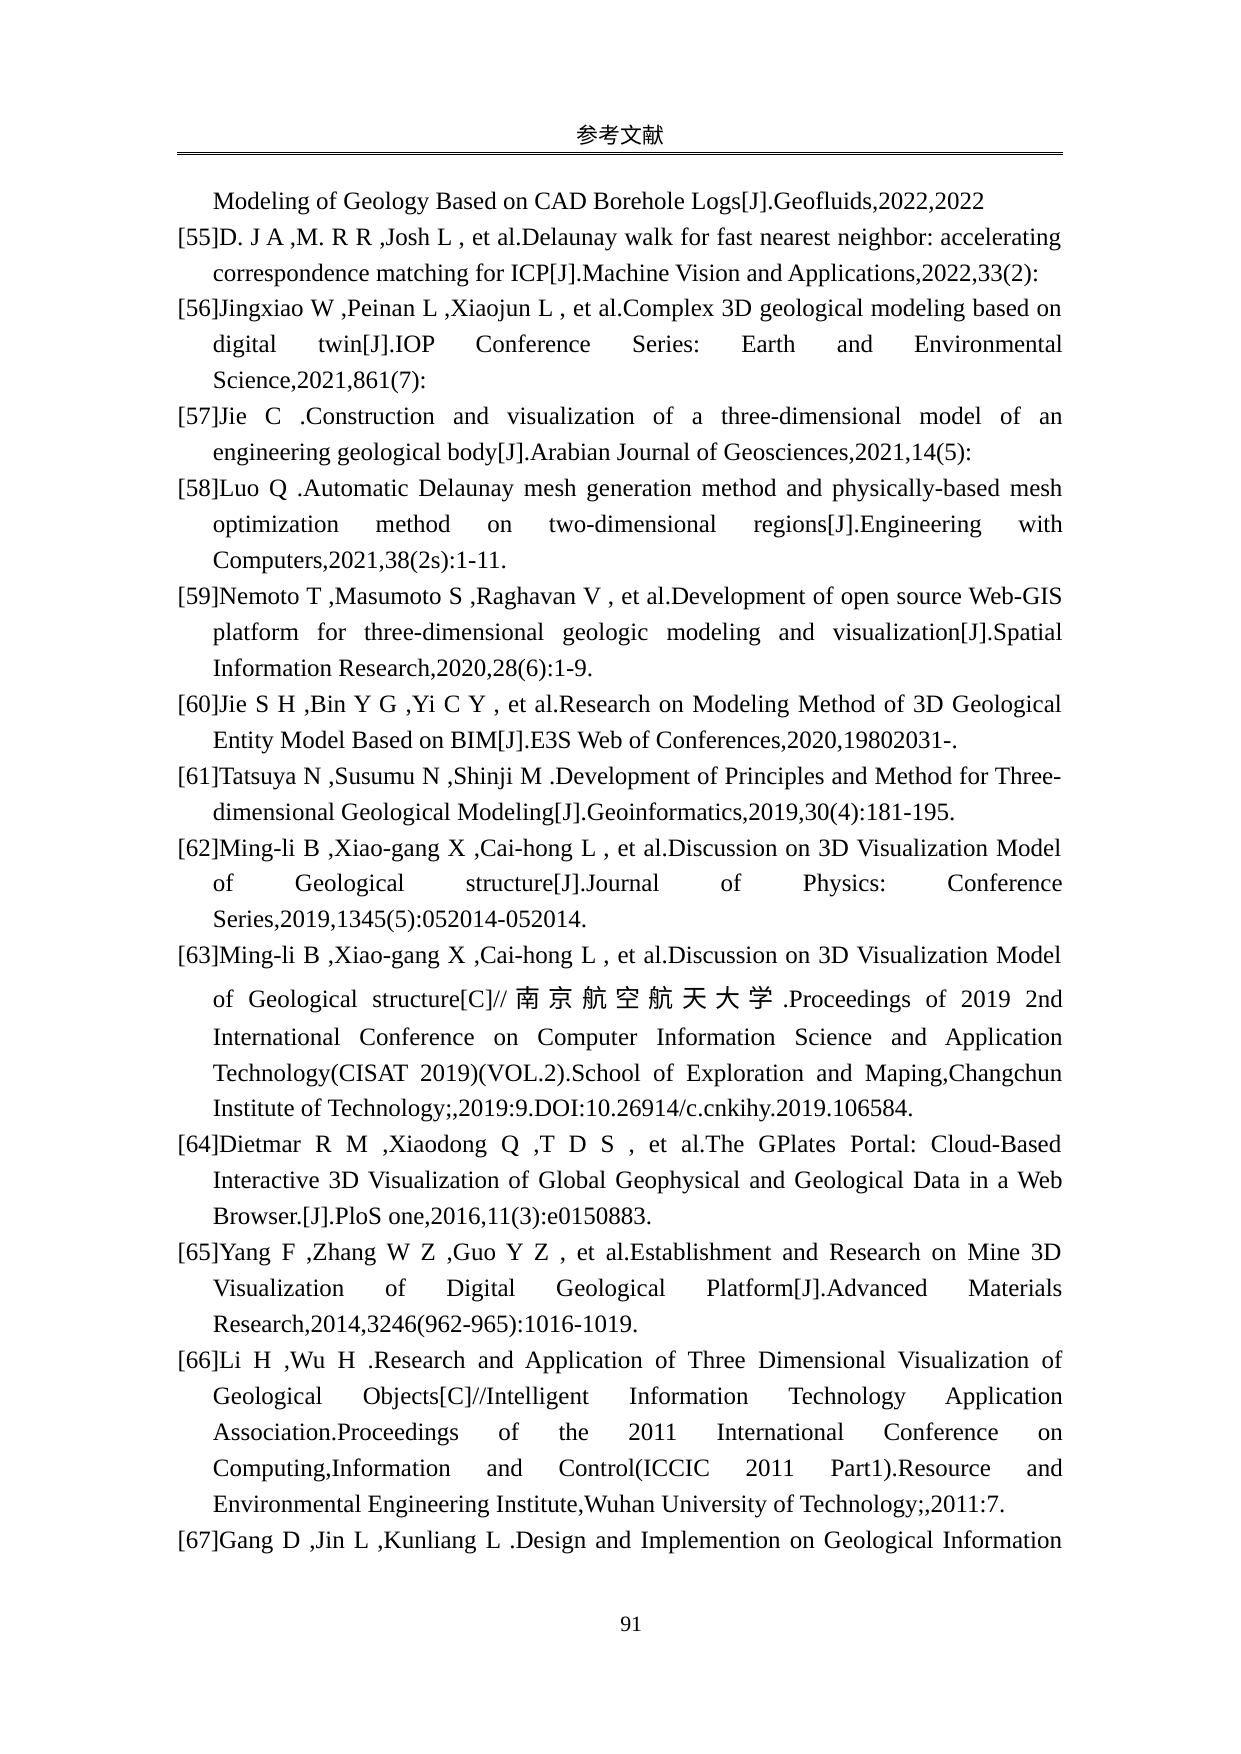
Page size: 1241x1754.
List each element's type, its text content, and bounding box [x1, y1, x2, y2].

text [64]Dietmar R M ,Xiaodong Q ,T D S , et al.The GPlates Portal: Cloud-Based Interactive 3D Visualization of Global Geophysical and Geological Data in a Web Browser.[J].PloS one,2016,11(3):e0150883. [177, 1129, 1063, 1230]
text [65]Yang F ,Zhang W Z ,Guo Y Z , et al.Establishment and Research on Mine 3D Visualization of Digital Geological Platform[J].Advanced Materials Research,2014,3246(962-965):1016-1019. [177, 1237, 1063, 1338]
text [62]Ming-li B ,Xiao-gang X ,Cai-hong L , et al.Discussion on 3D Visualization Model of Geological structure[J].Journal of Physics: Conference Series,2019,1345(5):052014-052014. [177, 833, 1063, 933]
text [59]Nemoto T ,Masumoto S ,Raghavan V , et al.Development of open source Web-GIS platform for three-dimensional geologic modeling and visualization[J].Spatial Information Research,2020,28(6):1-9. [177, 581, 1063, 682]
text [177, 1525, 1063, 1553]
text [61]Tatsuya N ,Susumu N ,Shinji M .Development of Principles and Method for Three-dimensional Geological Modeling[J].Geoinformatics,2019,30(4):181-195. [177, 761, 1063, 825]
text [56]Jingxiao W ,Peinan L ,Xiaojun L , et al.Complex 3D geological modeling based on digital twin[J].IOP Conference Series: Earth and Environmental Science,2021,861(7): [177, 293, 1063, 394]
text [58]Luo Q .Automatic Delaunay mesh generation method and physically-based mesh optimization method on two-dimensional regions[J].Engineering with Computers,2021,38(2s):1-11. [177, 473, 1063, 574]
text [66]Li H ,Wu H .Research and Application of Three Dimensional Visualization of Geological Objects[C]//Intelligent Information Technology Application Association.Proceedings of the 2011 International Conference on Computing,Information and Control(ICCIC 2011 Part1).Resource and Environmental Engineering Institute,Wuhan University of Technology;,2011:7. [177, 1345, 1063, 1518]
text [57]Jie C .Construction and visualization of a three-dimensional model of an engineering geological body[J].Arabian Journal of Geosciences,2021,14(5): [177, 401, 1063, 466]
text [55]D. J A ,M. R R ,Josh L , et al.Delaunay walk for fast nearest neighbor: accelerating correspondence matching for ICP[J].Machine Vision and Applications,2022,33(2): [177, 222, 1063, 286]
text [177, 186, 1063, 214]
text [60]Jie S H ,Bin Y G ,Yi C Y , et al.Research on Modeling Method of 3D Geological Entity Model Based on BIM[J].E3S Web of Conferences,2020,19802031-. [177, 689, 1063, 753]
text [63]Ming-li B ,Xiao-gang X ,Cai-hong L , et al.Discussion on 3D Visualization Model of Geological structure[C]//南京航空航天大学.Proceedings of 2019 2nd International Conference on Computer Information Science and Application Technology(CISAT 2019)(VOL.2).School of Exploration and Maping,Changchun Institute of Technology;,2019:9.DOI:10.26914/c.cnkihy.2019.106584. [177, 940, 1063, 1122]
